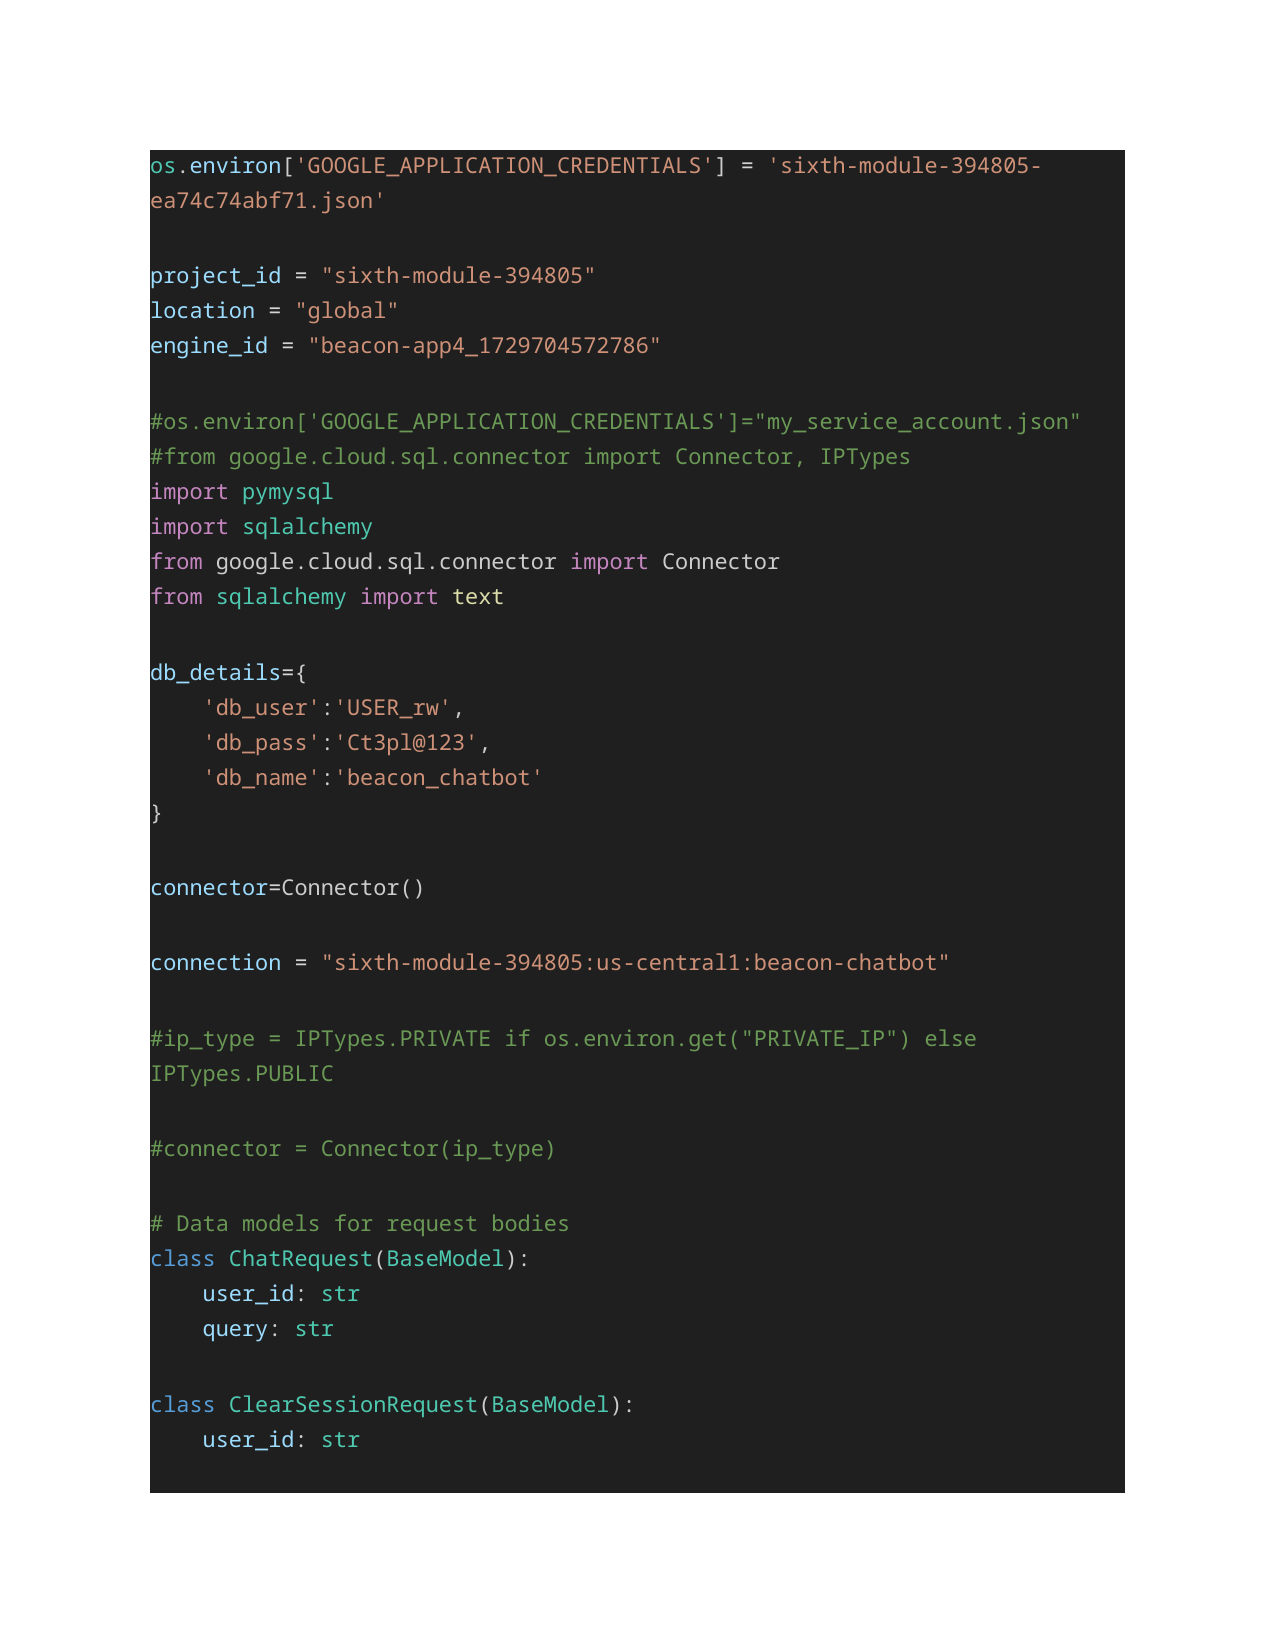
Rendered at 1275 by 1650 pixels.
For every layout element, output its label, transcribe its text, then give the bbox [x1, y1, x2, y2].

text connection = "sixth-module-394805:us-central1:beacon-chatbot" [150, 947, 1125, 977]
text } [150, 797, 1125, 827]
text #os.environ['GOOGLE_APPLICATION_CREDENTIALS']="my_service_account.json" [150, 406, 1125, 436]
text # Data models for request bodies [150, 1208, 1125, 1238]
text query: str [150, 1313, 1125, 1343]
text os.environ['GOOGLE_APPLICATION_CREDENTIALS'] = 'sixth-module-394805-ea74c74abf71.json' [150, 150, 1125, 215]
text 'db_user':'USER_rw', [150, 692, 1125, 721]
text project_id = "sixth-module-394805" [150, 260, 1125, 290]
text user_id: str [150, 1278, 1125, 1308]
text class ClearSessionRequest(BaseModel): [150, 1388, 1125, 1418]
text from sqlalchemy import text [150, 581, 1125, 611]
text engine_id = "beacon-app4_1729704572786" [150, 331, 1125, 360]
text db_details={ [150, 656, 1125, 686]
text from google.cloud.sql.connector import Connector [150, 546, 1125, 576]
text user_id: str [150, 1424, 1125, 1453]
text #from google.cloud.sql.connector import Connector, IPTypes [150, 441, 1125, 471]
text location = "global" [150, 295, 1125, 325]
text import pymysql [150, 476, 1125, 506]
text class ChatRequest(BaseModel): [150, 1243, 1125, 1273]
text import sqlalchemy [150, 511, 1125, 541]
text 'db_name':'beacon_chatbot' [150, 762, 1125, 792]
text #connector = Connector(ip_type) [150, 1133, 1125, 1163]
text #ip_type = IPTypes.PRIVATE if os.environ.get("PRIVATE_IP") else IPTypes.PUBLIC [150, 1022, 1125, 1087]
text 'db_pass':'Ct3pl@123', [150, 727, 1125, 756]
text connector=Connector() [150, 872, 1125, 902]
